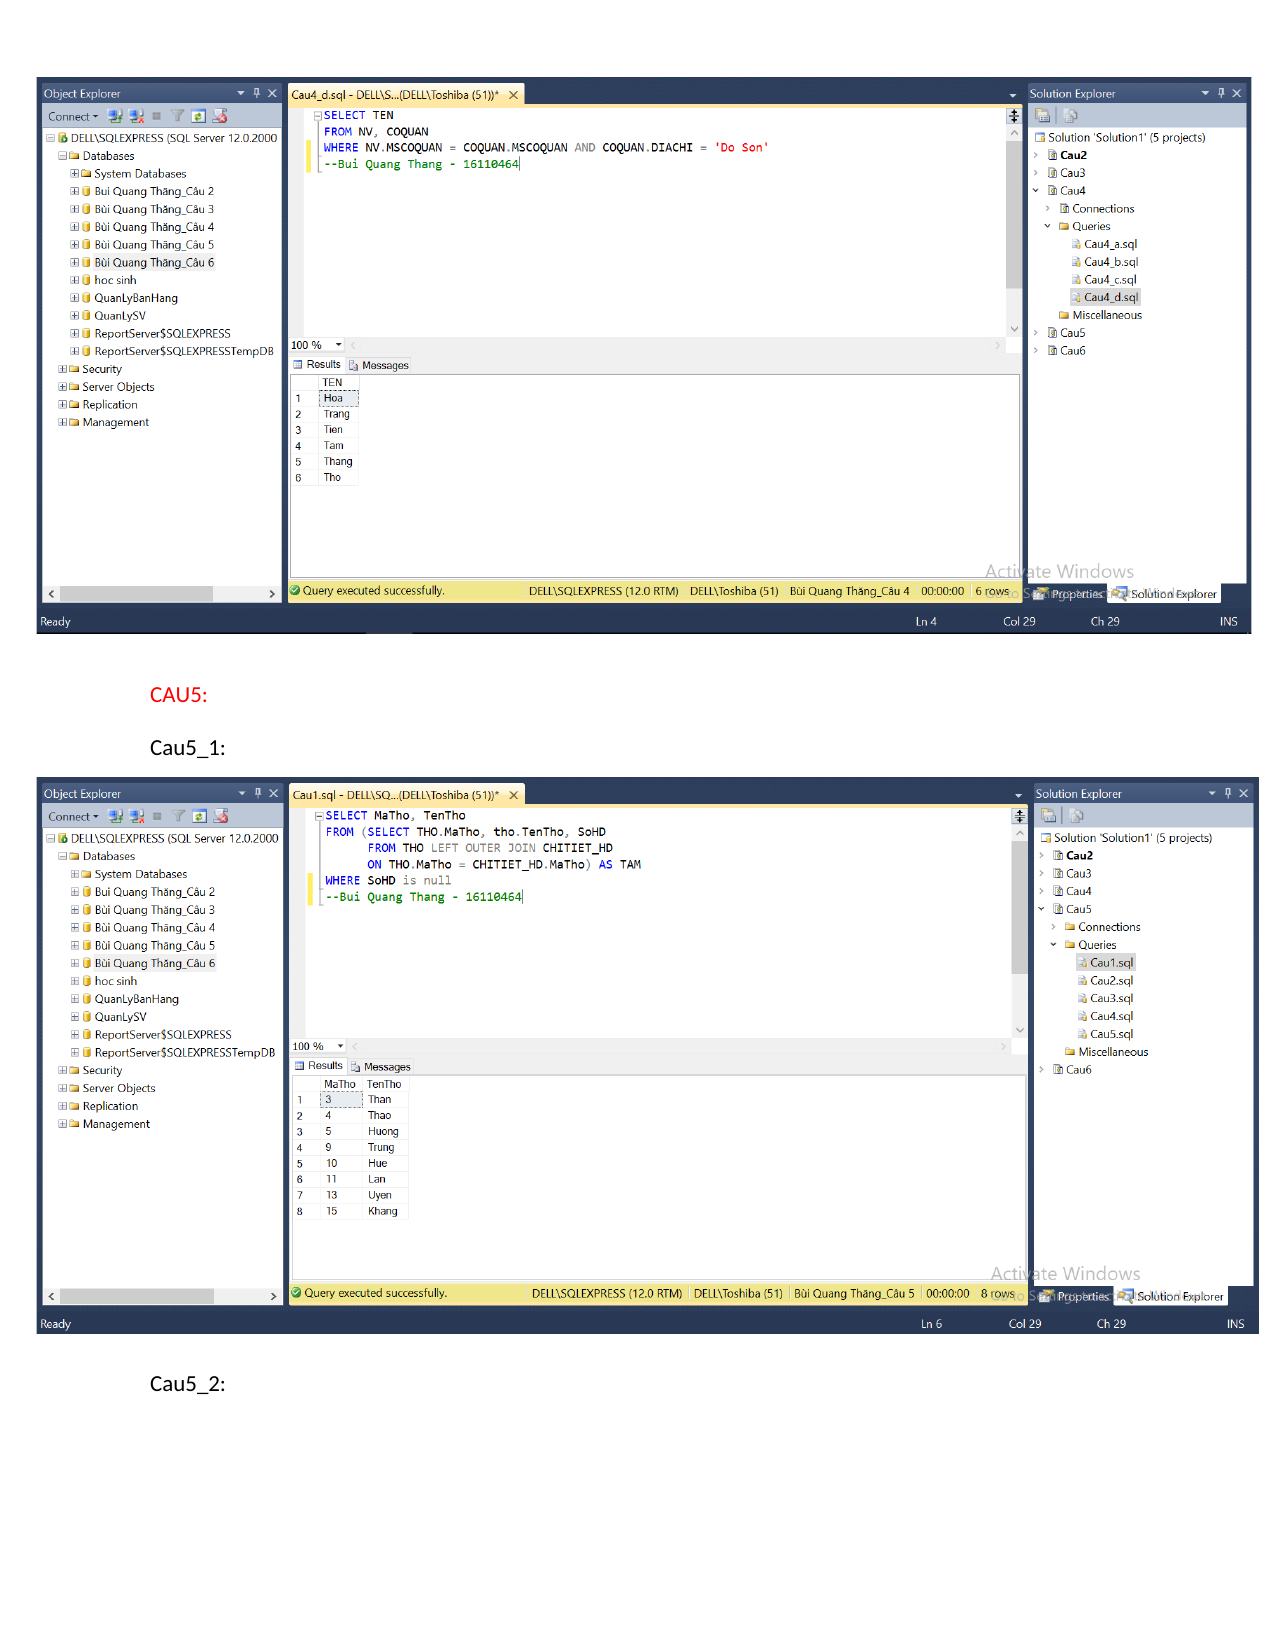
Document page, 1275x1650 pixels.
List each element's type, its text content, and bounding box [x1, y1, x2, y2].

picture [36, 77, 1252, 634]
picture [36, 777, 1259, 1334]
text CAU5: [150, 680, 1125, 708]
text Cau5_1: [150, 733, 1125, 761]
text Cau5_2: [150, 1369, 1125, 1397]
